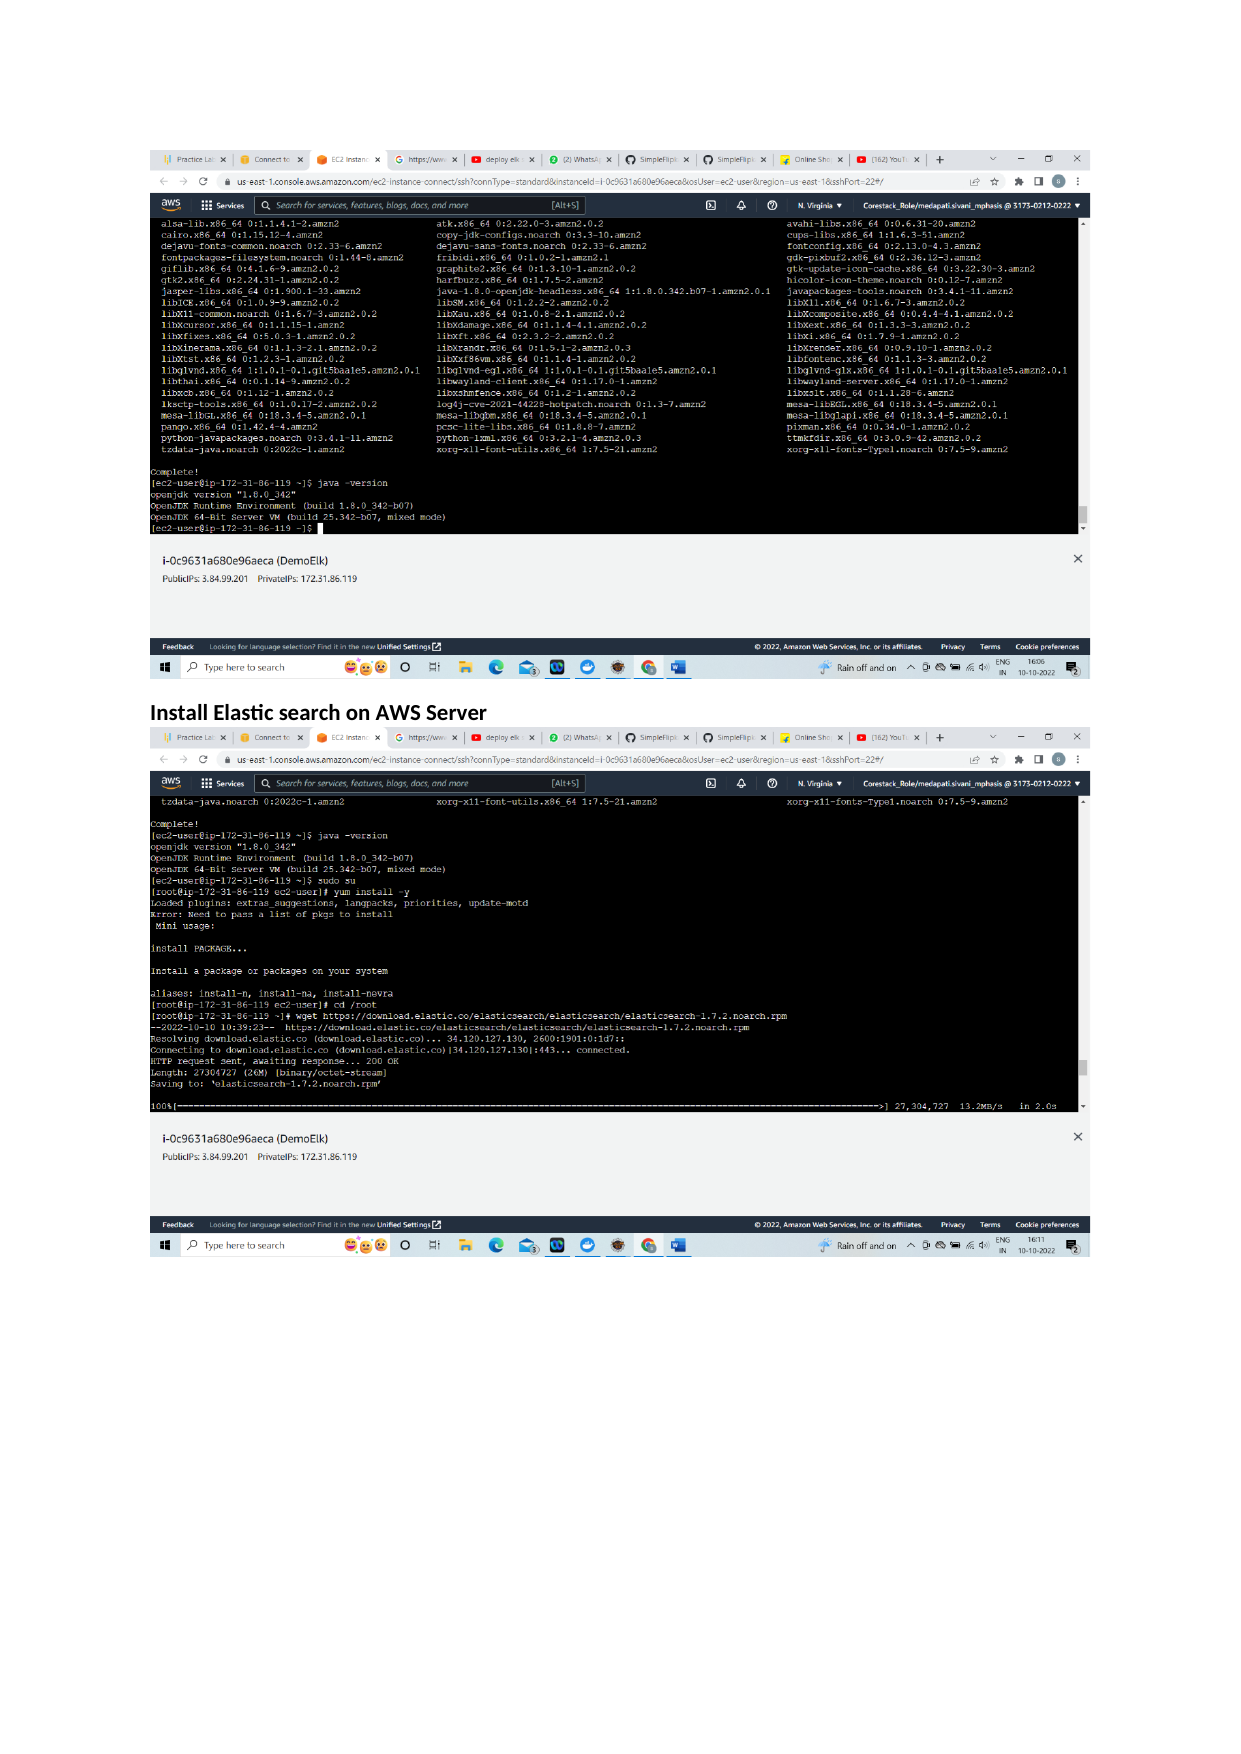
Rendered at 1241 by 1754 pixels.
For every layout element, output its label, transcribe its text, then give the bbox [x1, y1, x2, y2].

picture [150, 150, 1091, 679]
text Install Elastic search on AWS Server [150, 698, 1090, 727]
picture [150, 727, 1091, 1257]
